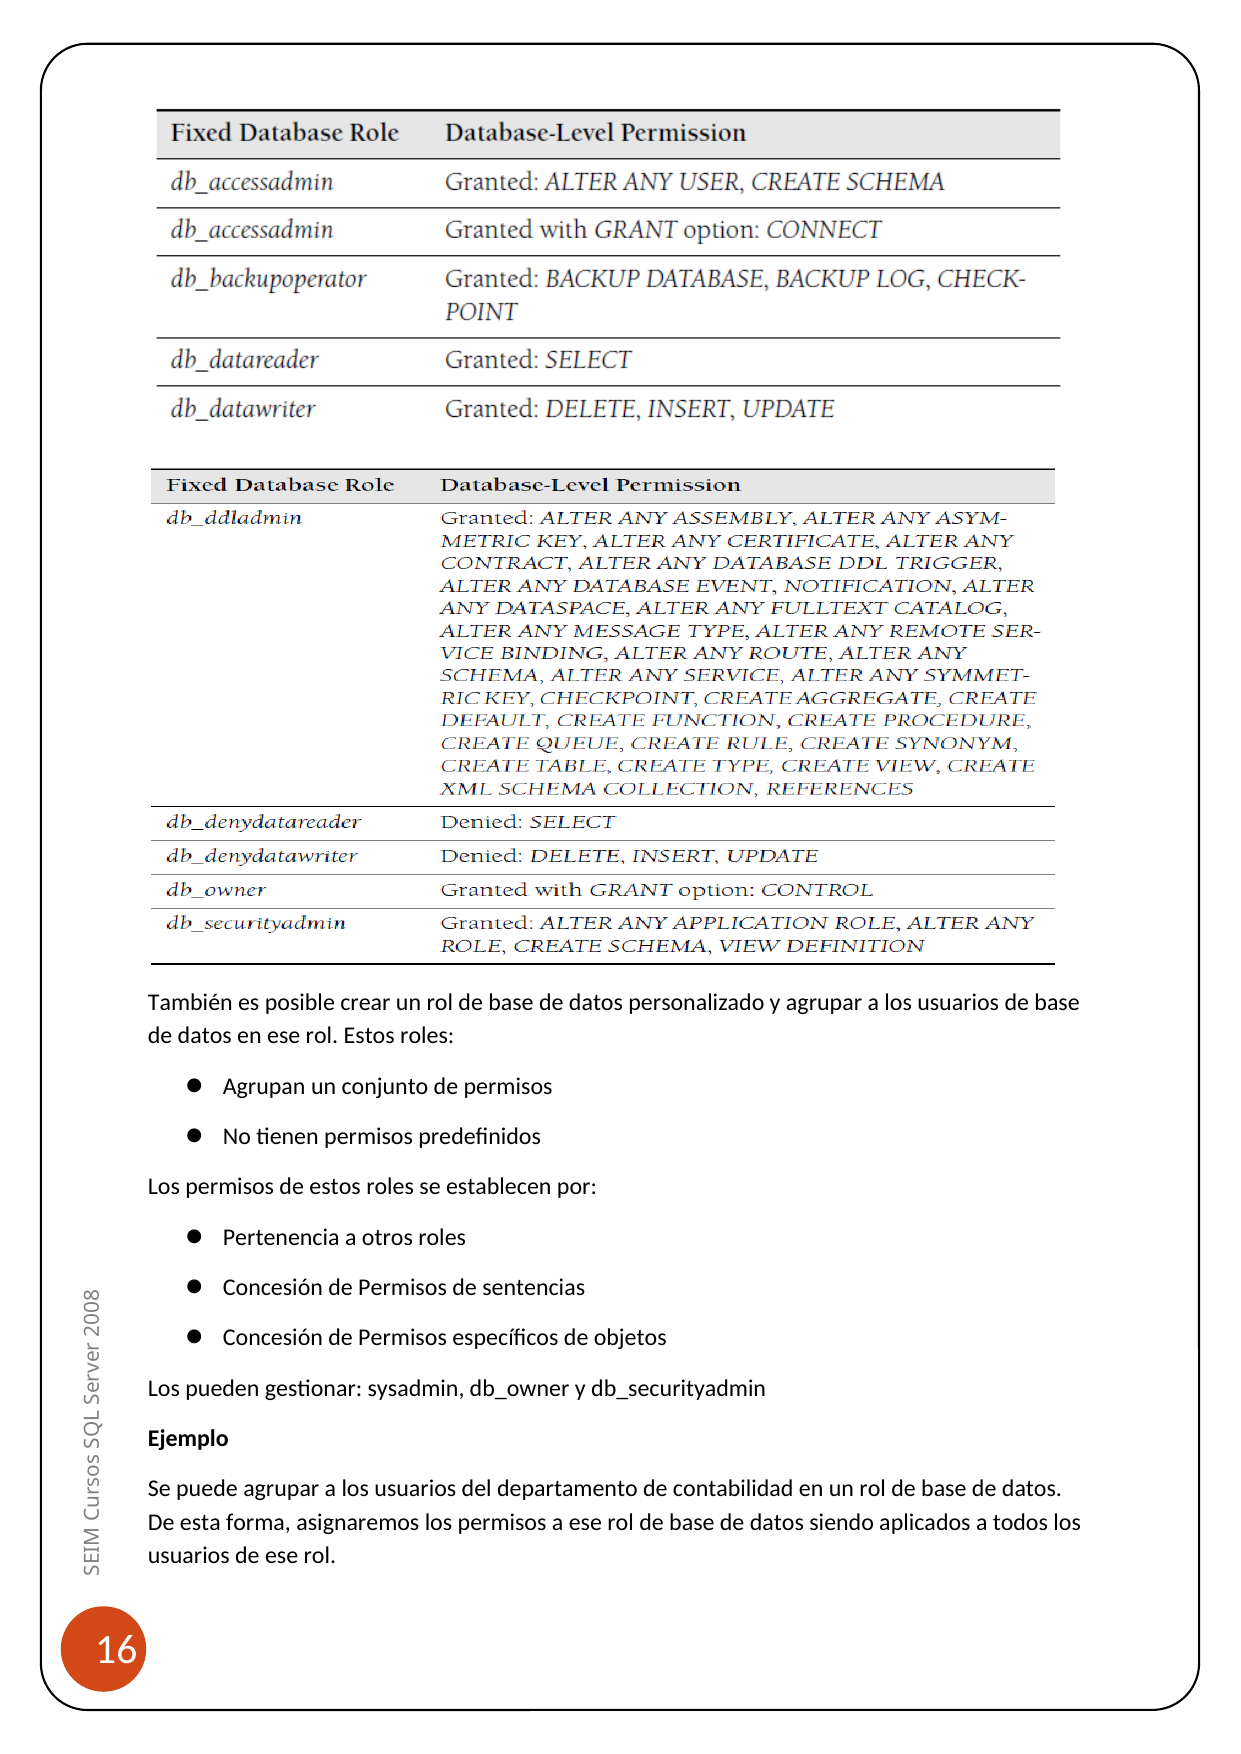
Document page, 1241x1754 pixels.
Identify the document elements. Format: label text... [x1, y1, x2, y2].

text También es posible crear un rol de base de datos personalizado y agrupar a los usuarios de base de datos en ese rol. Estos roles: [148, 987, 1092, 1050]
text Los pueden gestionar: sysadmin, db_owner y db_securityadmin [148, 1373, 1092, 1402]
text Los permisos de estos roles se establecen por: [148, 1171, 1092, 1201]
picture [147, 463, 1069, 966]
text Ejemplo [148, 1423, 1092, 1452]
list No tienen permisos predefinidos [185, 1121, 1092, 1150]
list Agrupan un conjunto de permisos [185, 1071, 1092, 1100]
picture [147, 103, 1069, 443]
list Pertenencia a otros roles [185, 1222, 1092, 1251]
text Se puede agrupar a los usuarios del departamento de contabilidad en un rol de base de datos. De esta forma, asignaremos los permisos a ese rol de base de datos siendo aplicados a todos los usuarios de ese rol. [148, 1473, 1092, 1570]
list Concesión de Permisos específicos de objetos [185, 1322, 1092, 1352]
list Concesión de Permisos de sentencias [185, 1272, 1092, 1301]
